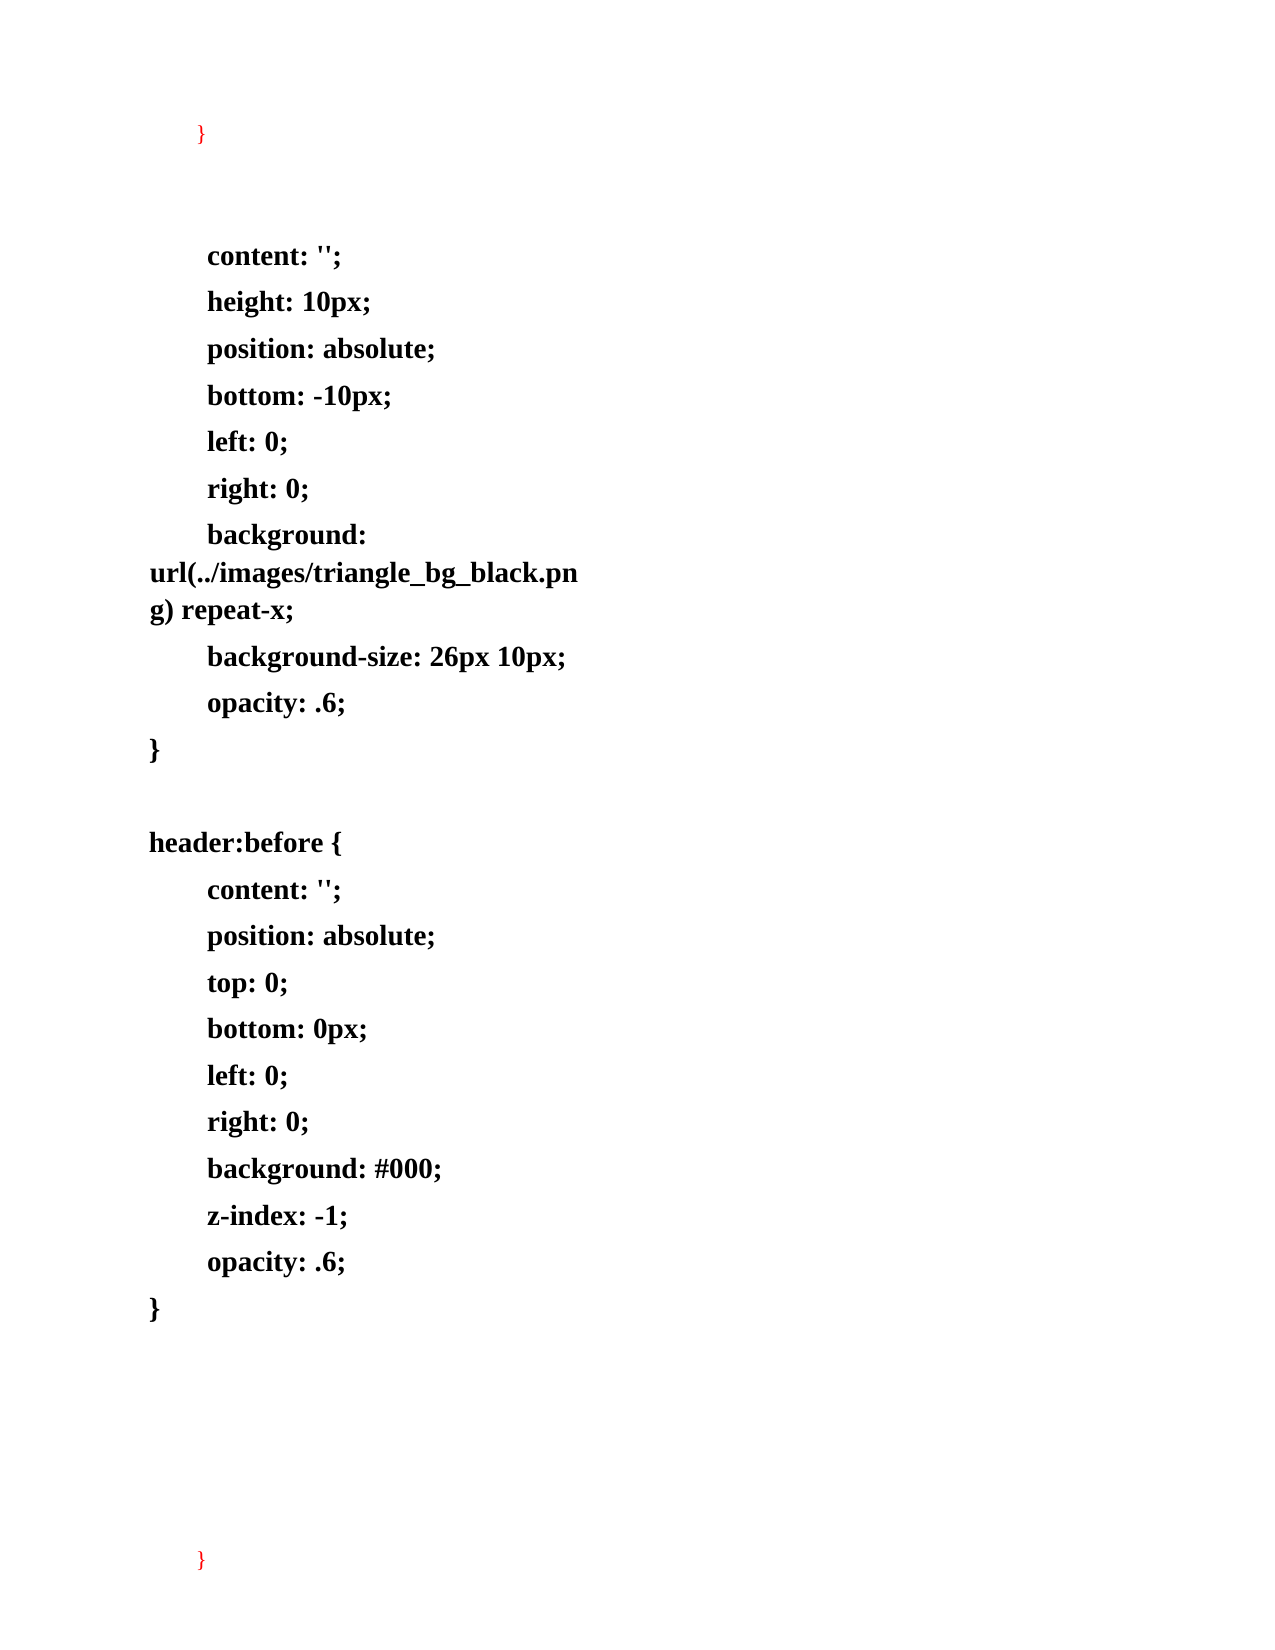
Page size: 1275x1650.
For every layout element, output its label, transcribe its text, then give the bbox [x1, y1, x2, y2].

text background: #000; [148, 1151, 581, 1185]
text opacity: .6; [148, 686, 581, 719]
text background-size: 26px 10px; [148, 639, 581, 672]
text } [148, 732, 581, 766]
text header:before { [148, 825, 581, 859]
text content: ''; [148, 872, 581, 905]
text right: 0; [148, 471, 581, 504]
text } [148, 1291, 581, 1324]
text bottom: -10px; [148, 378, 581, 411]
text content: ''; [148, 238, 581, 272]
text bottom: 0px; [148, 1011, 581, 1045]
text left: 0; [148, 1058, 581, 1092]
text opacity: .6; [148, 1244, 581, 1278]
text right: 0; [148, 1104, 581, 1138]
text height: 10px; [148, 284, 581, 318]
text left: 0; [148, 424, 581, 458]
text z-index: -1; [148, 1198, 581, 1231]
text position: absolute; [148, 331, 581, 365]
text position: absolute; [148, 918, 581, 952]
text top: 0; [148, 965, 581, 998]
text background: url(../images/triangle_bg_black.png) repeat-x; [148, 517, 581, 626]
